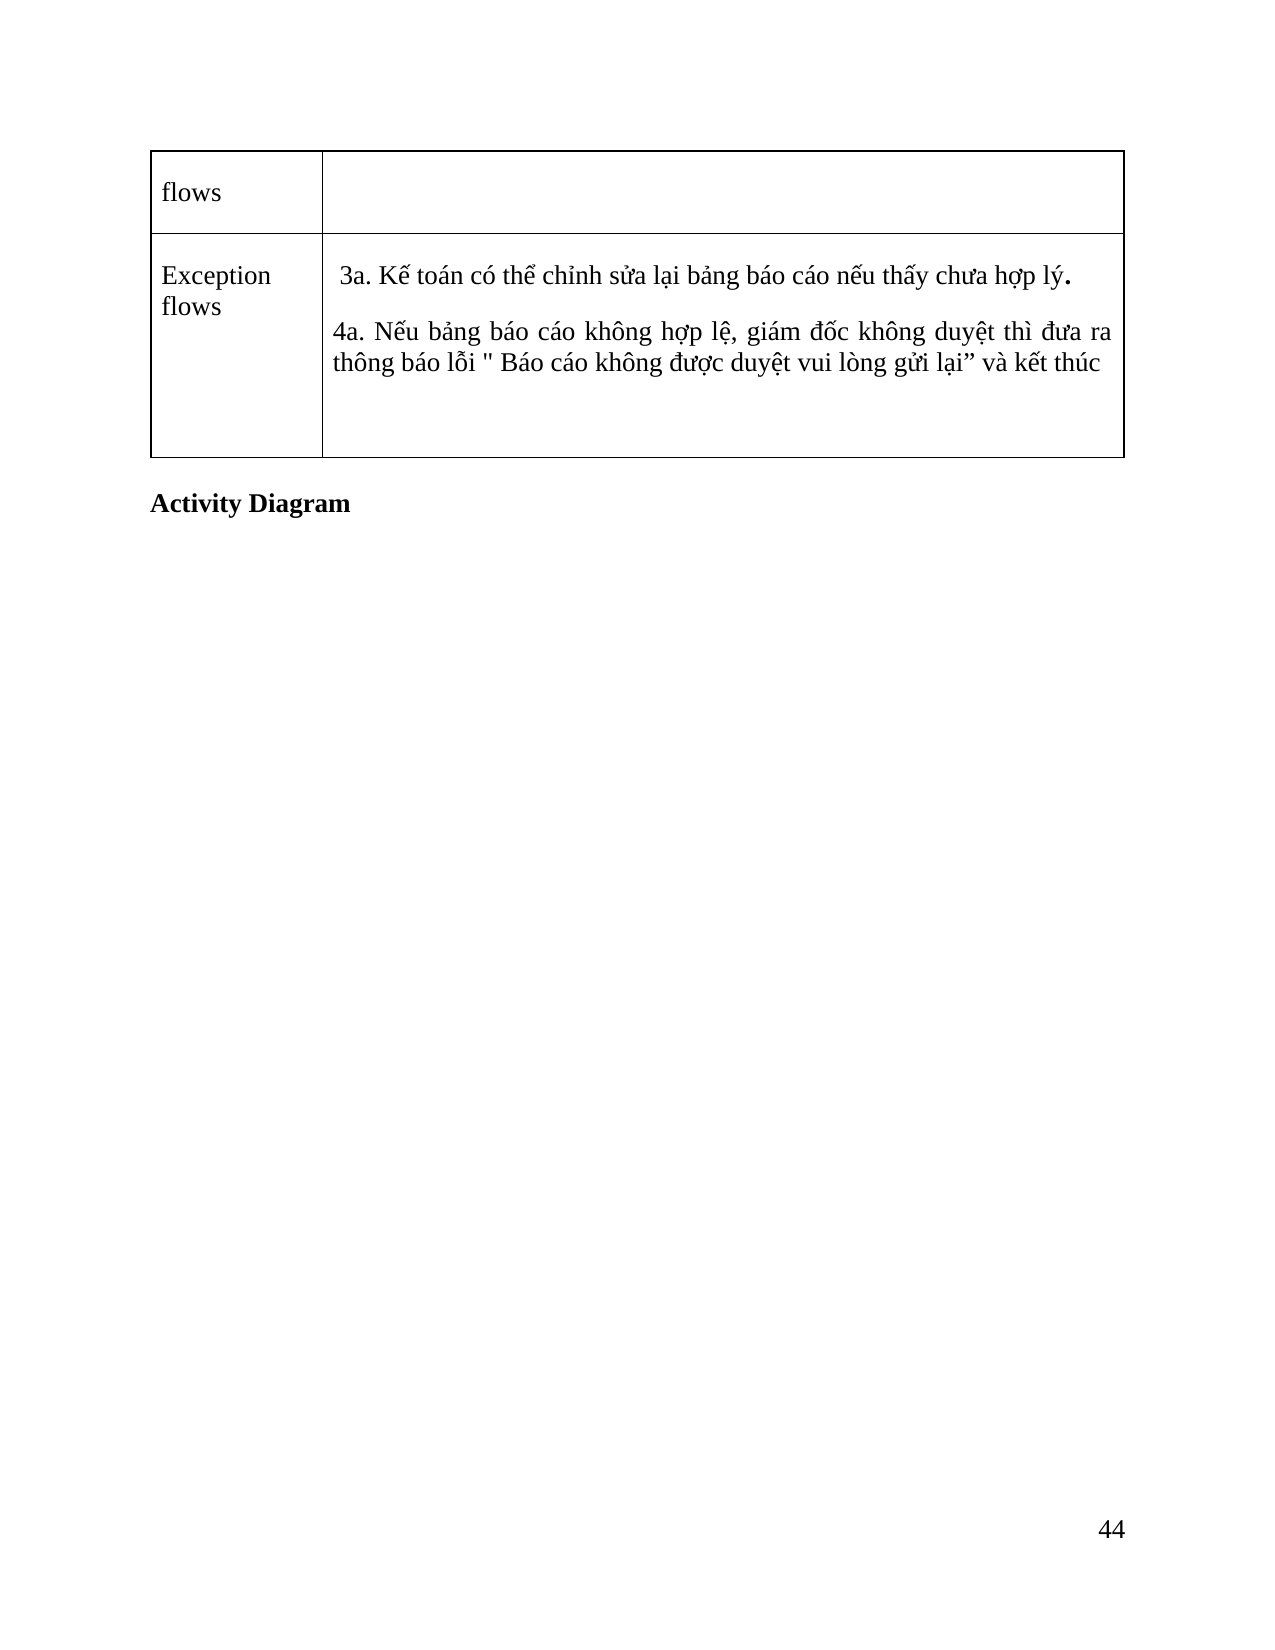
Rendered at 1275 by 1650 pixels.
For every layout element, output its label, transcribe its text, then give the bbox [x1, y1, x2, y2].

table_cell [323, 152, 1123, 233]
table_cell Exception flows [152, 234, 322, 456]
table_cell Alternative flows [152, 152, 322, 233]
text Activity Diagram [150, 487, 1125, 518]
table_cell 3a. Kế toán có thể chỉnh sửa lại bảng báo cáo nếu thấy chưa hợp lý. 4a. Nếu bảng báo cáo không hợp lệ, giám đốc không duyệt thì đưa ra thông báo lỗi " Báo cáo không được duyệt vui lòng gửi lại” và kết thúc [323, 234, 1123, 456]
